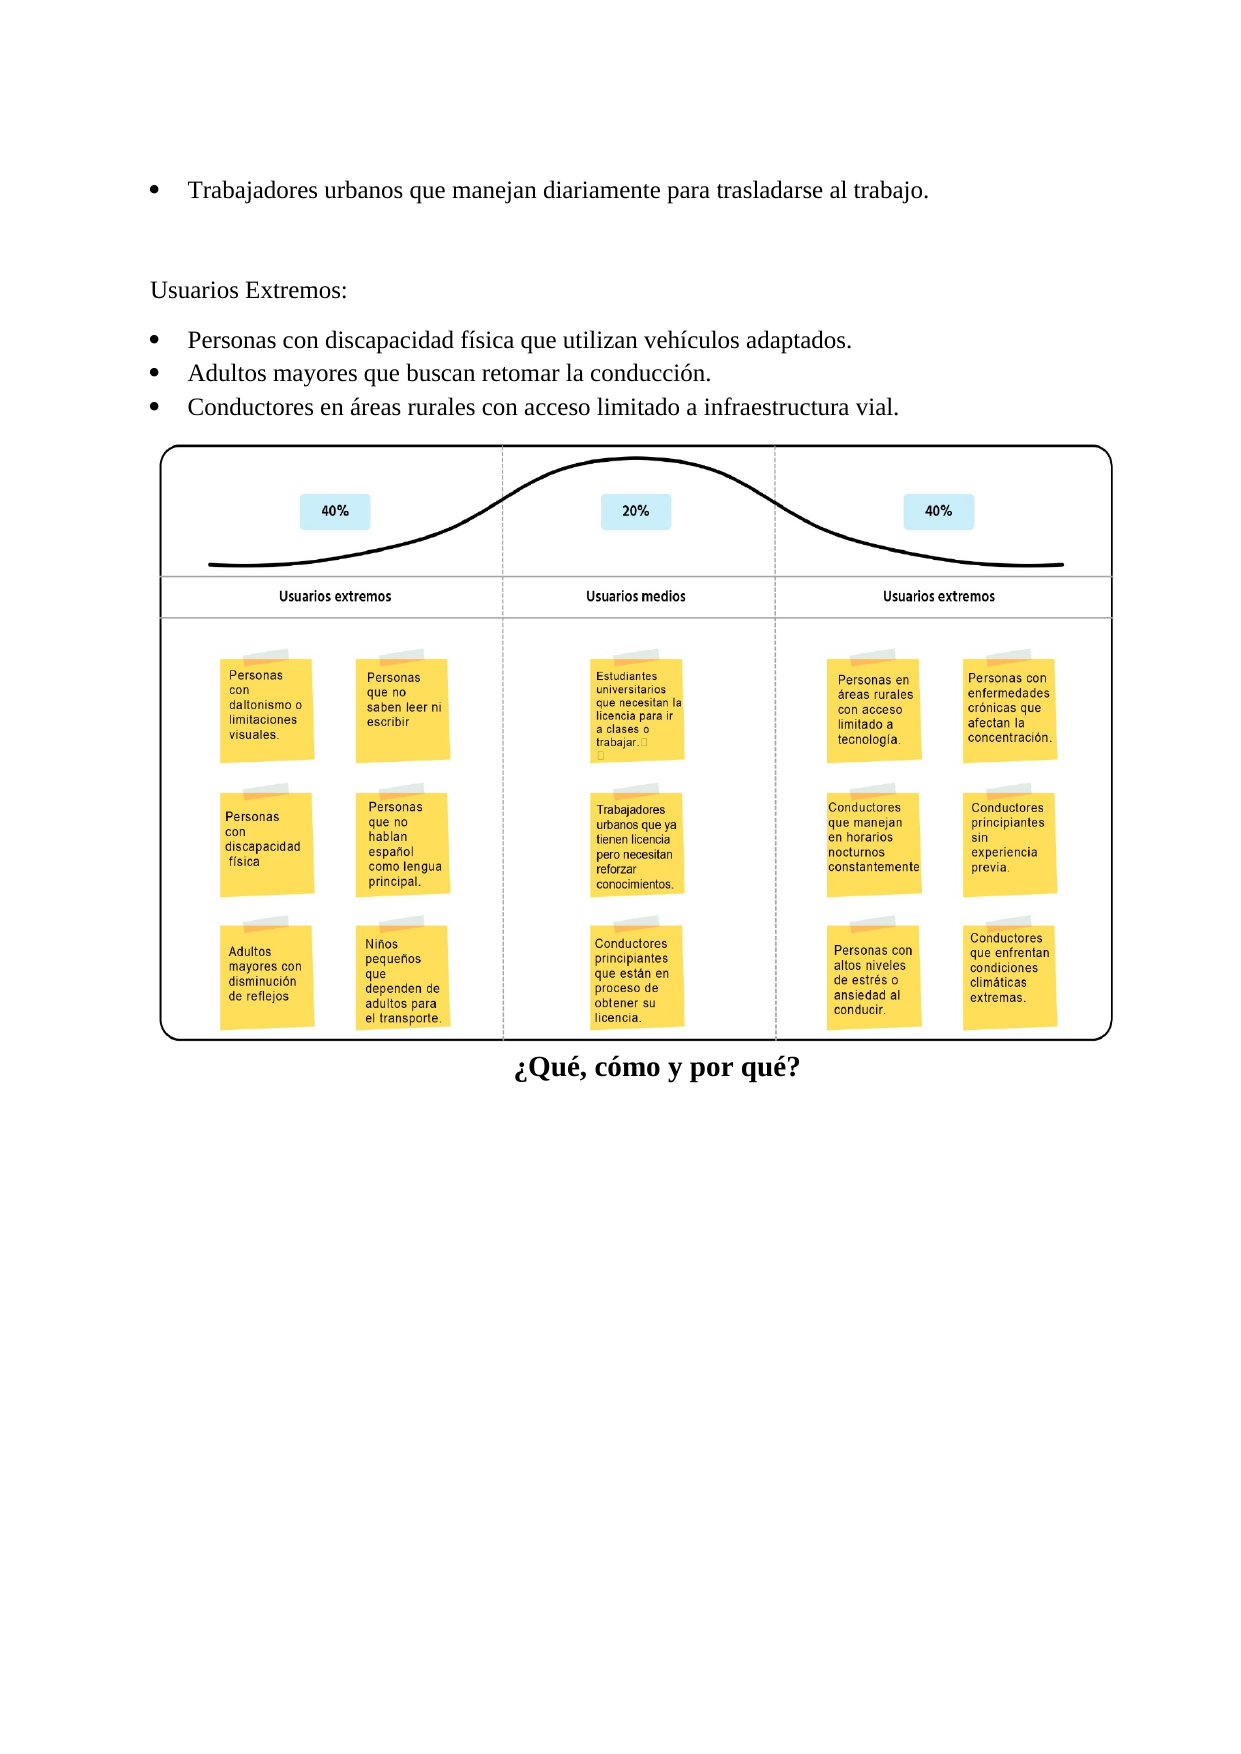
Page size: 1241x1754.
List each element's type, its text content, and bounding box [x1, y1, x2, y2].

text Usuarios Extremos: [150, 275, 1090, 304]
list Conductores en áreas rurales con acceso limitado a infraestructura vial. [150, 392, 1090, 420]
text ¿Qué, cómo y por qué? [150, 1045, 1090, 1083]
list Adultos mayores que buscan retomar la conducción. [150, 358, 1090, 387]
list Personas con discapacidad física que utilizan vehículos adaptados. [150, 325, 1090, 354]
list Trabajadores urbanos que manejan diariamente para trasladarse al trabajo. [150, 175, 1090, 204]
picture [150, 441, 1125, 1045]
